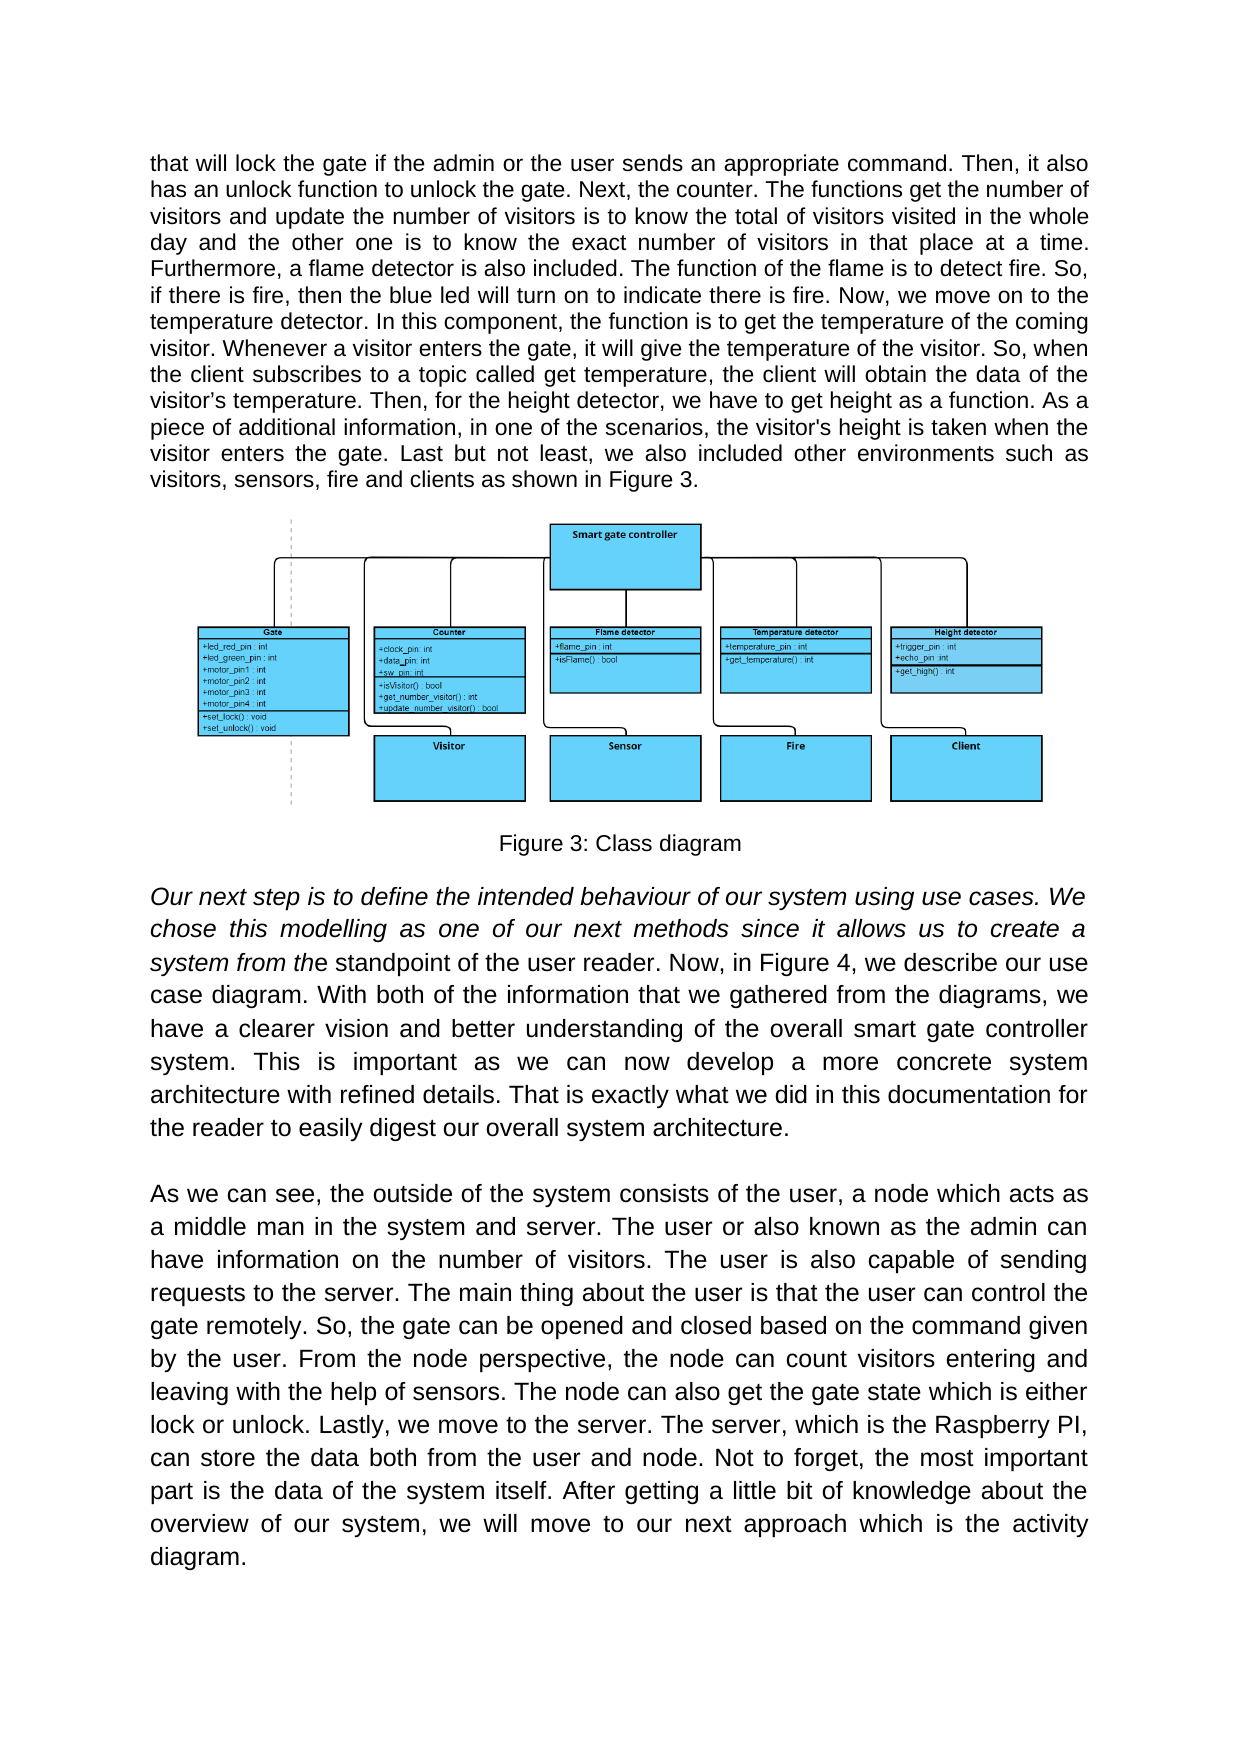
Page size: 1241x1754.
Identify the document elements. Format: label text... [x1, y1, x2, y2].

text As we can see, the outside of the system consists of the user, a node which acts as a middle man in the system and server. The user or also known as the admin can have information on the number of visitors. The user is also capable of sending requests to the server. The main thing about the user is that the user can control the gate remotely. So, the gate can be opened and closed based on the command given by the user. From the node perspective, the node can count visitors entering and leaving with the help of sensors. The node can also get the gate state which is either lock or unlock. Lastly, we move to the server. The server, which is the Raspberry PI, can store the data both from the user and node. Not to forget, the most important part is the data of the system itself. After getting a little bit of knowledge about the overview of our system, we will move to our next approach which is the activity diagram. [150, 1179, 1090, 1571]
text Figure 3: Class diagram [150, 830, 1090, 856]
picture [189, 517, 1051, 806]
text Our next step is to define the intended behaviour of our system using use cases. We chose this modelling as one of our next methods since it allows us to create a system from the standpoint of the user reader. Now, in Figure 4, we describe our use case diagram. With both of the information that we gathered from the diagrams, we have a clearer vision and better understanding of the overall smart gate controller system. This is important as we can now develop a more concrete system architecture with refined details. That is exactly what we did in this documentation for the reader to easily digest our overall system architecture. [150, 881, 1090, 1141]
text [150, 150, 1090, 493]
